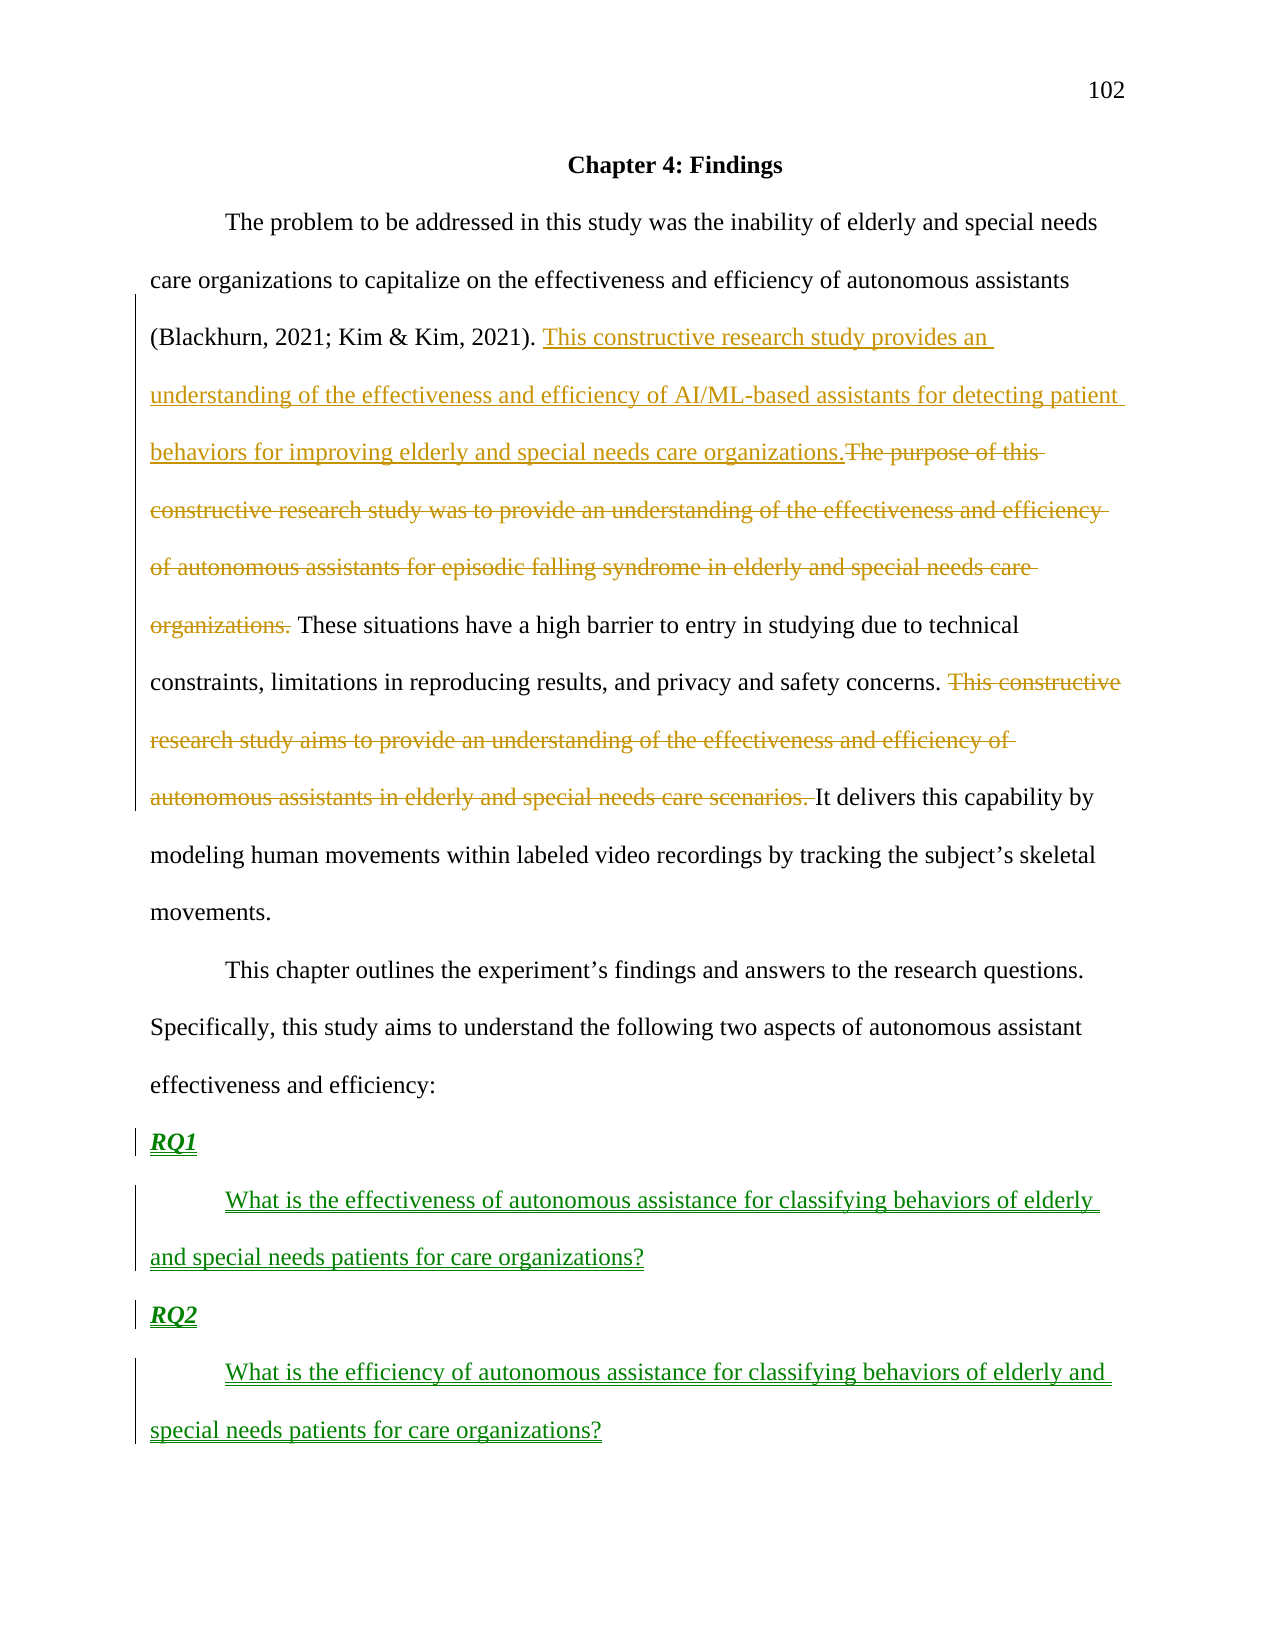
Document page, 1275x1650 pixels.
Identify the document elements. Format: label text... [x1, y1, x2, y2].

text The problem to be addressed in this study was the inability of elderly and special needs care organizations to capitalize on the effectiveness and efficiency of autonomous assistants (Blackhurn, 2021; Kim & Kim, 2021). These situations have a high barrier to entry in studying due to technical constraints, limitations in reproducing results, and privacy and safety concerns. It delivers this capability by modeling human movements within labeled video recordings by tracking the subject’s skeletal movements. [150, 207, 1125, 405]
subtitle Chapter 4: Findings [150, 150, 1125, 179]
text The problem to be addressed in this study was the inability of elderly and special needs care organizations to capitalize on the effectiveness and efficiency of autonomous assistants (Blackhurn, 2021; Kim & Kim, 2021). These situations have a high barrier to entry in studying due to technical constraints, limitations in reproducing results, and privacy and safety concerns. It delivers this capability by modeling human movements within labeled video recordings by tracking the subject’s skeletal movements. [150, 406, 1125, 926]
text This chapter outlines the experiment’s findings and answers to the research questions. Specifically, this study aims to understand the following two aspects of autonomous assistant effectiveness and efficiency: [150, 955, 1125, 1099]
